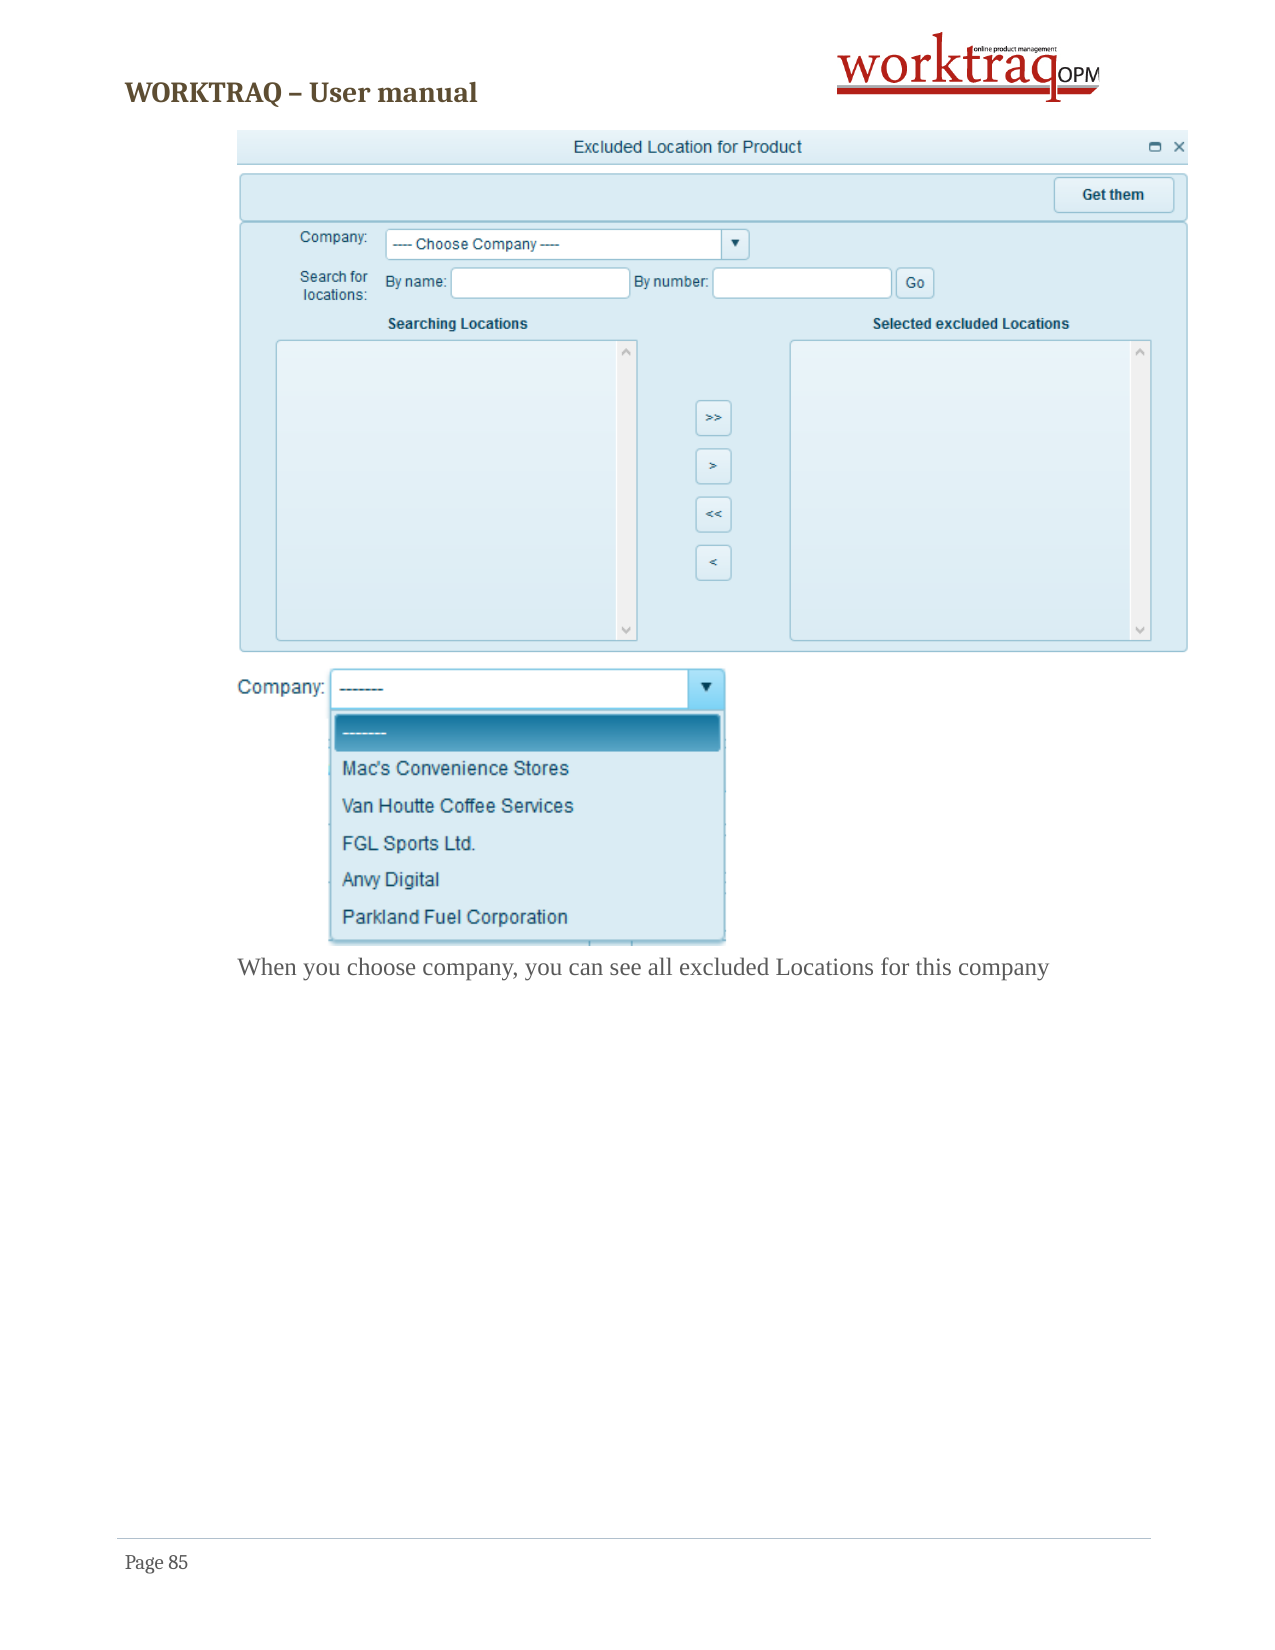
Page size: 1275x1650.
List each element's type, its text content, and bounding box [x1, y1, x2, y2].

list Approved Threshold: you need click check box threshold and click number you want Locations' Threshold: you can choose location threshold, please click icon and then choose company you want use location threshold When you choose company, you can see all location for this company When you click icon on field you will see filter lates: Click button Edit When Edit finish you can click button Update: or cancel , and then click button Edit you can choose Location use select chekbox: And then click button get them: , in Locations' Threshold you can see location you choose: If you want delete location you can click button Edit and click uncheck and then click button get them: in Locations' Threshold you can see location you choose will delete: Excluded Locations: When you choose company, you can see all excluded Locations for this companyYou can click corresponding location and then click button or click button get all location searching to box selected excluded locations. You can remove location selected, you click button or button remove all location selected. When you choose excluded locations you can click button and you see: If you want remove selected excluded locations you can click You can remove location selected, you click button or button remove all location selected. [199, 131, 1113, 980]
picture [837, 32, 1100, 102]
